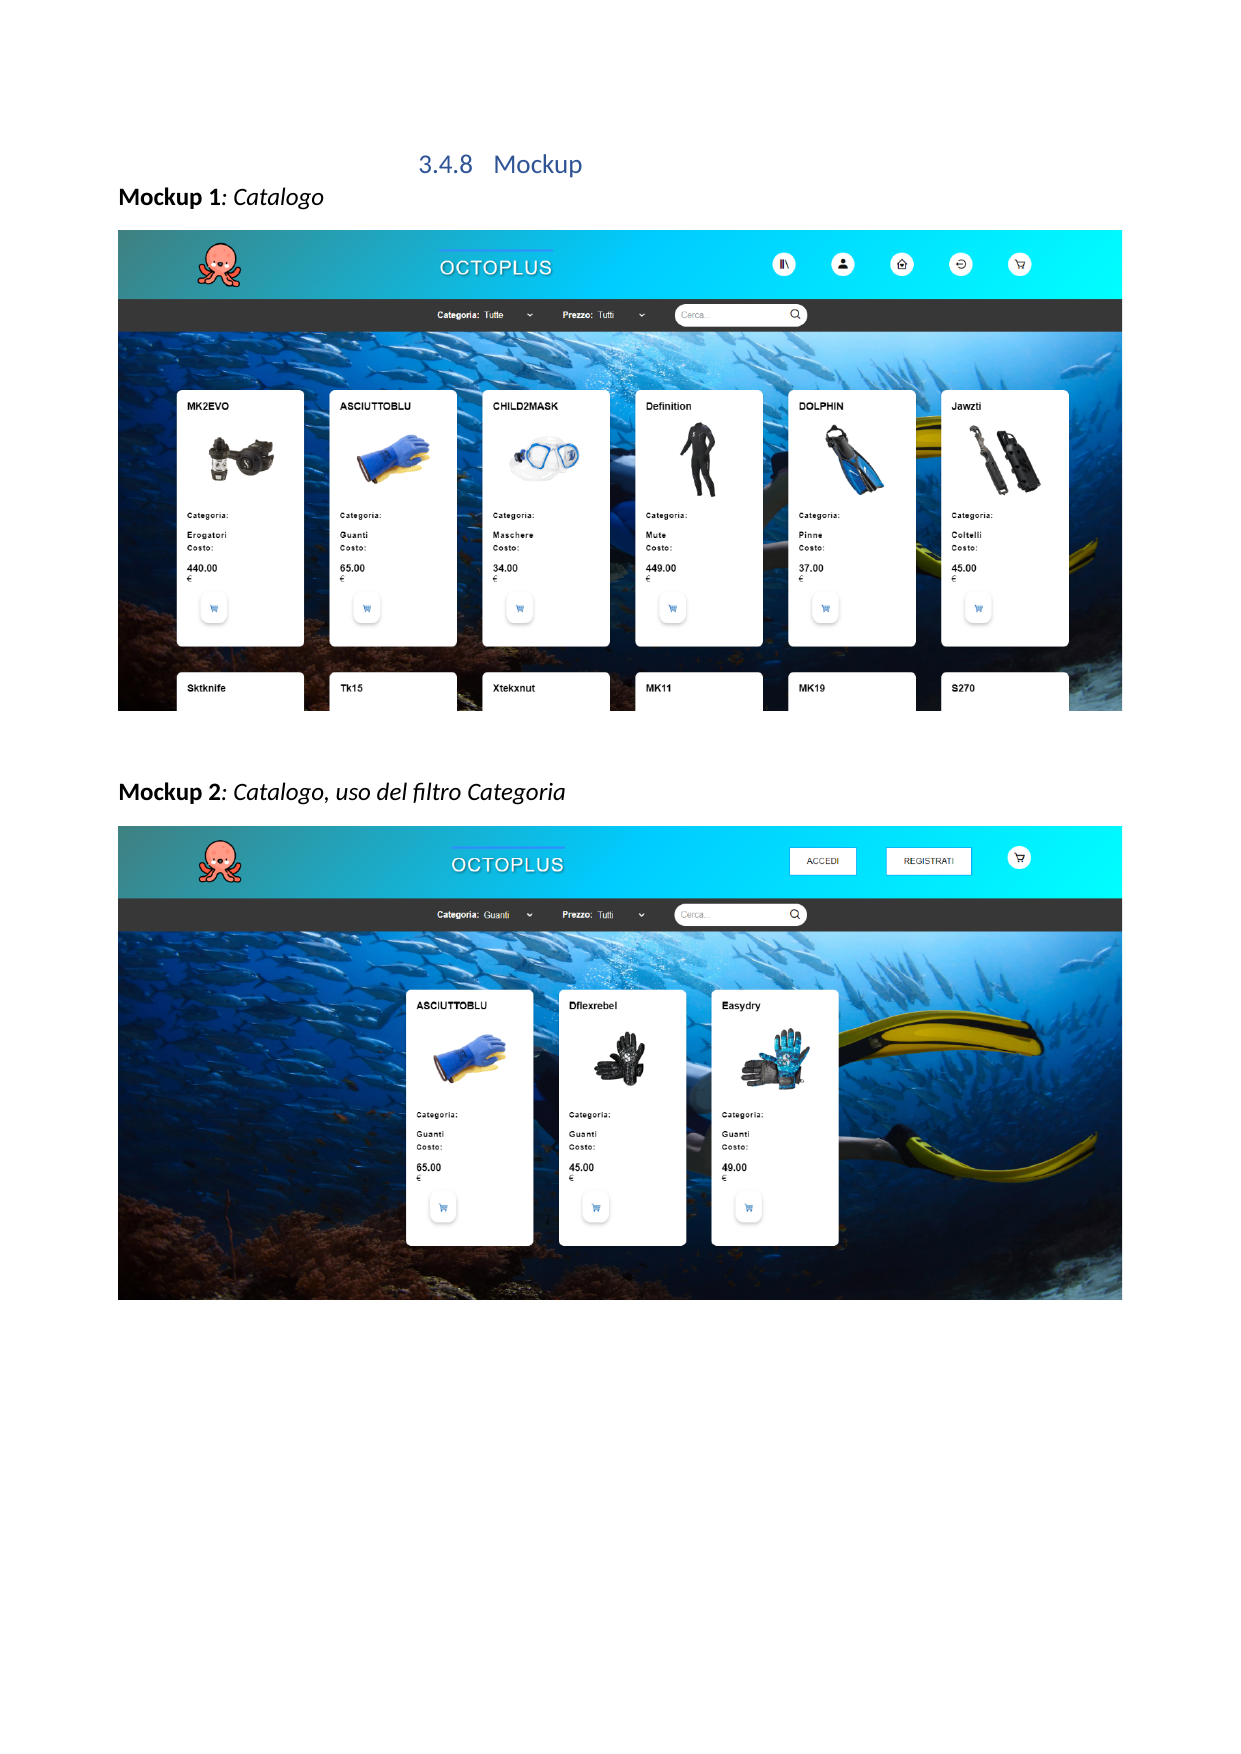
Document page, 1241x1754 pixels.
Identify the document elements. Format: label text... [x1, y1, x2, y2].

text Mockup 1: Catalogo [118, 181, 1122, 211]
picture [118, 230, 1123, 711]
picture [496, 859, 507, 871]
picture [481, 857, 493, 871]
picture [526, 261, 530, 274]
text Mockup 2: Catalogo, uso del filtro Categoria [118, 777, 1122, 807]
picture [118, 826, 1123, 1300]
picture [511, 858, 516, 871]
subtitle Mockup [418, 148, 1122, 181]
picture [484, 260, 492, 270]
picture [526, 859, 534, 871]
picture [501, 261, 509, 274]
